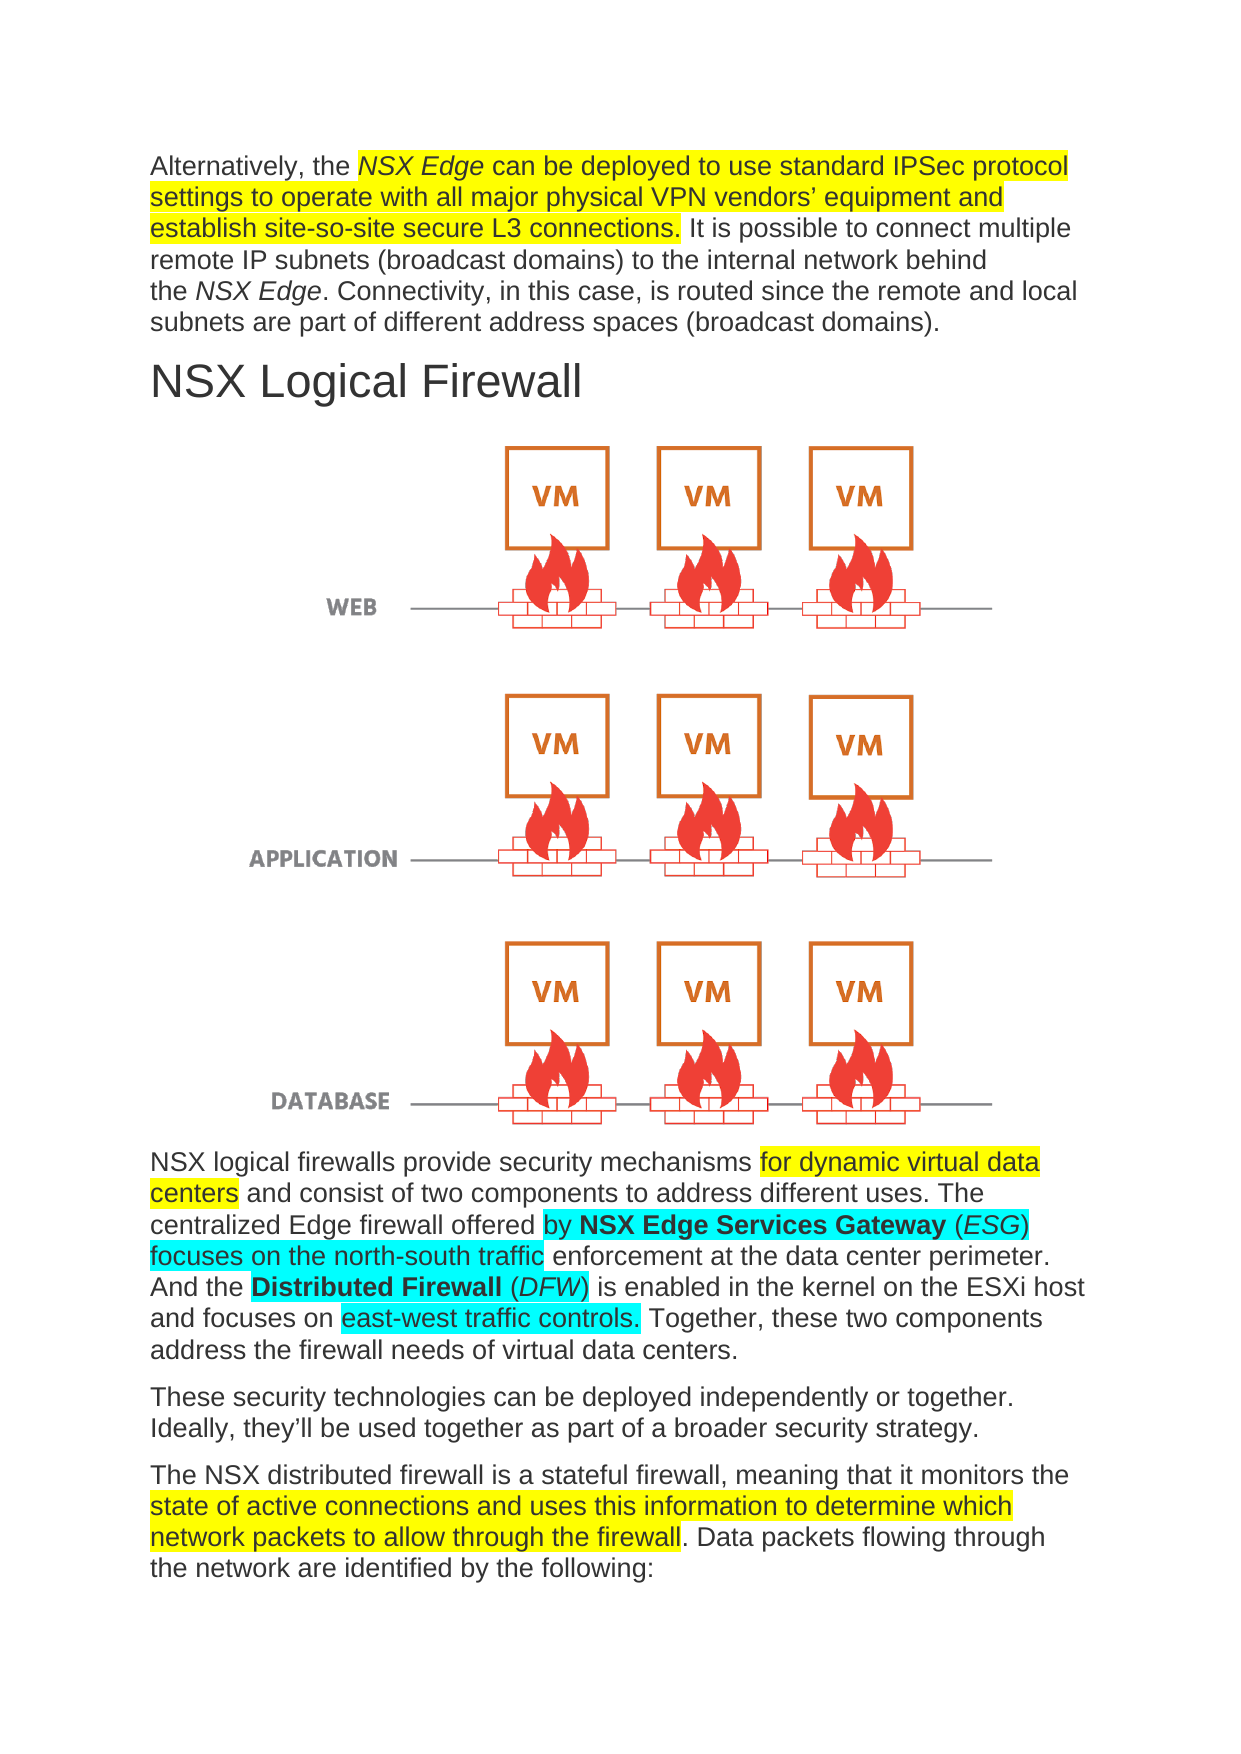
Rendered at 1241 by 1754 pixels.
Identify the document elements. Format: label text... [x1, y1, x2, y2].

text The NSX distributed firewall is a stateful firewall, meaning that it monitors the state of active connections and uses this information to determine which network packets to allow through the firewall. Data packets flowing through the network are identified by the following: [150, 1459, 1090, 1584]
text NSX logical firewalls provide security mechanisms for dynamic virtual data centers and consist of two components to address different uses. The centralized Edge firewall offered by NSX Edge Services Gateway (ESG) focuses on the north-south traffic enforcement at the data center perimeter. And the Distributed Firewall (DFW) is enabled in the kernel on the ESXi host and focuses on east-west traffic controls. Together, these two components address the firewall needs of virtual data centers. [150, 1147, 1090, 1365]
text NSX Logical Firewall [150, 353, 1090, 407]
text Alternatively, the NSX Edge can be deployed to use standard IPSec protocol settings to operate with all major physical VPN vendors’ equipment and establish site-so-site secure L3 connections. It is possible to connect multiple remote IP subnets (broadcast domains) to the internal network behind the NSX Edge. Connectivity, in this case, is routed since the remote and local subnets are part of different address spaces (broadcast domains). [150, 150, 1090, 337]
text These security technologies can be deployed independently or together. Ideally, they’ll be used together as part of a broader security strategy. [150, 1381, 1090, 1443]
picture [150, 422, 1091, 1147]
